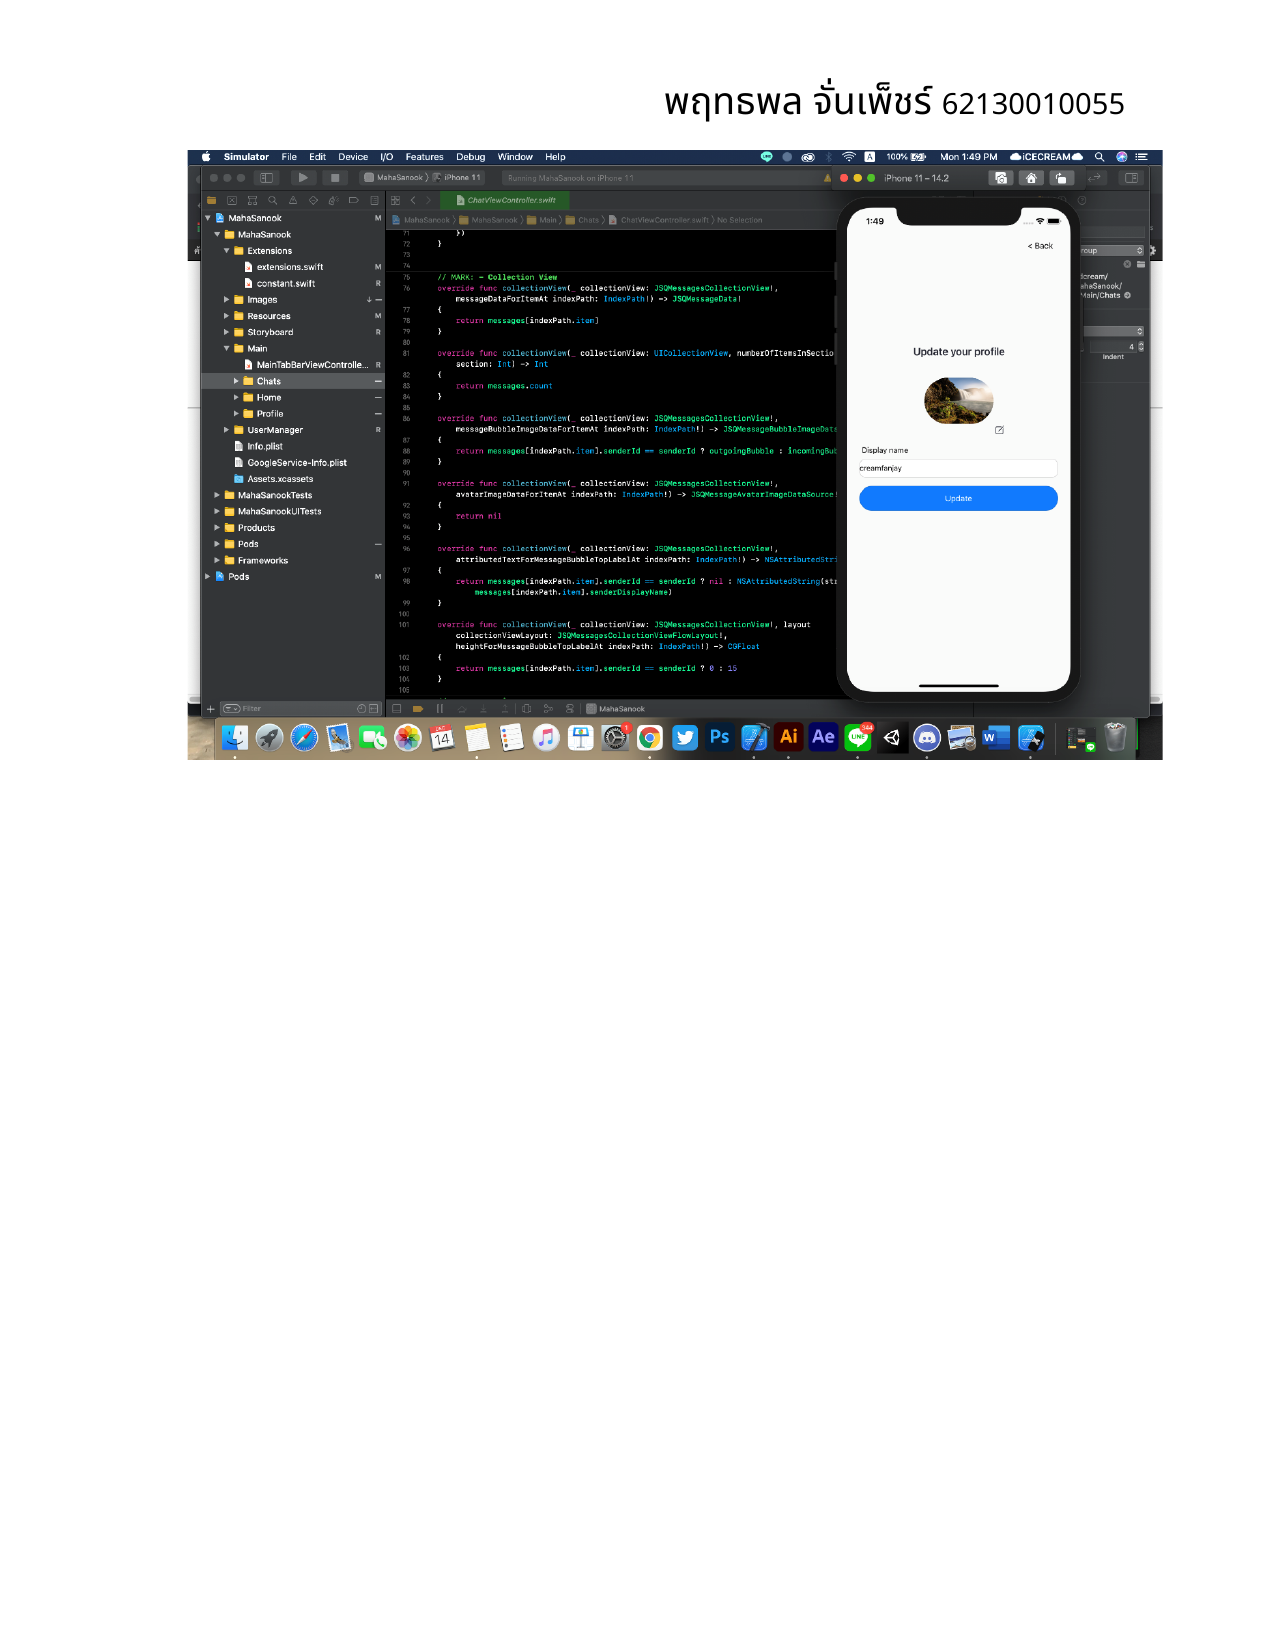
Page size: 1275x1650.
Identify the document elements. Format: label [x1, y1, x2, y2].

picture [187, 150, 1163, 760]
